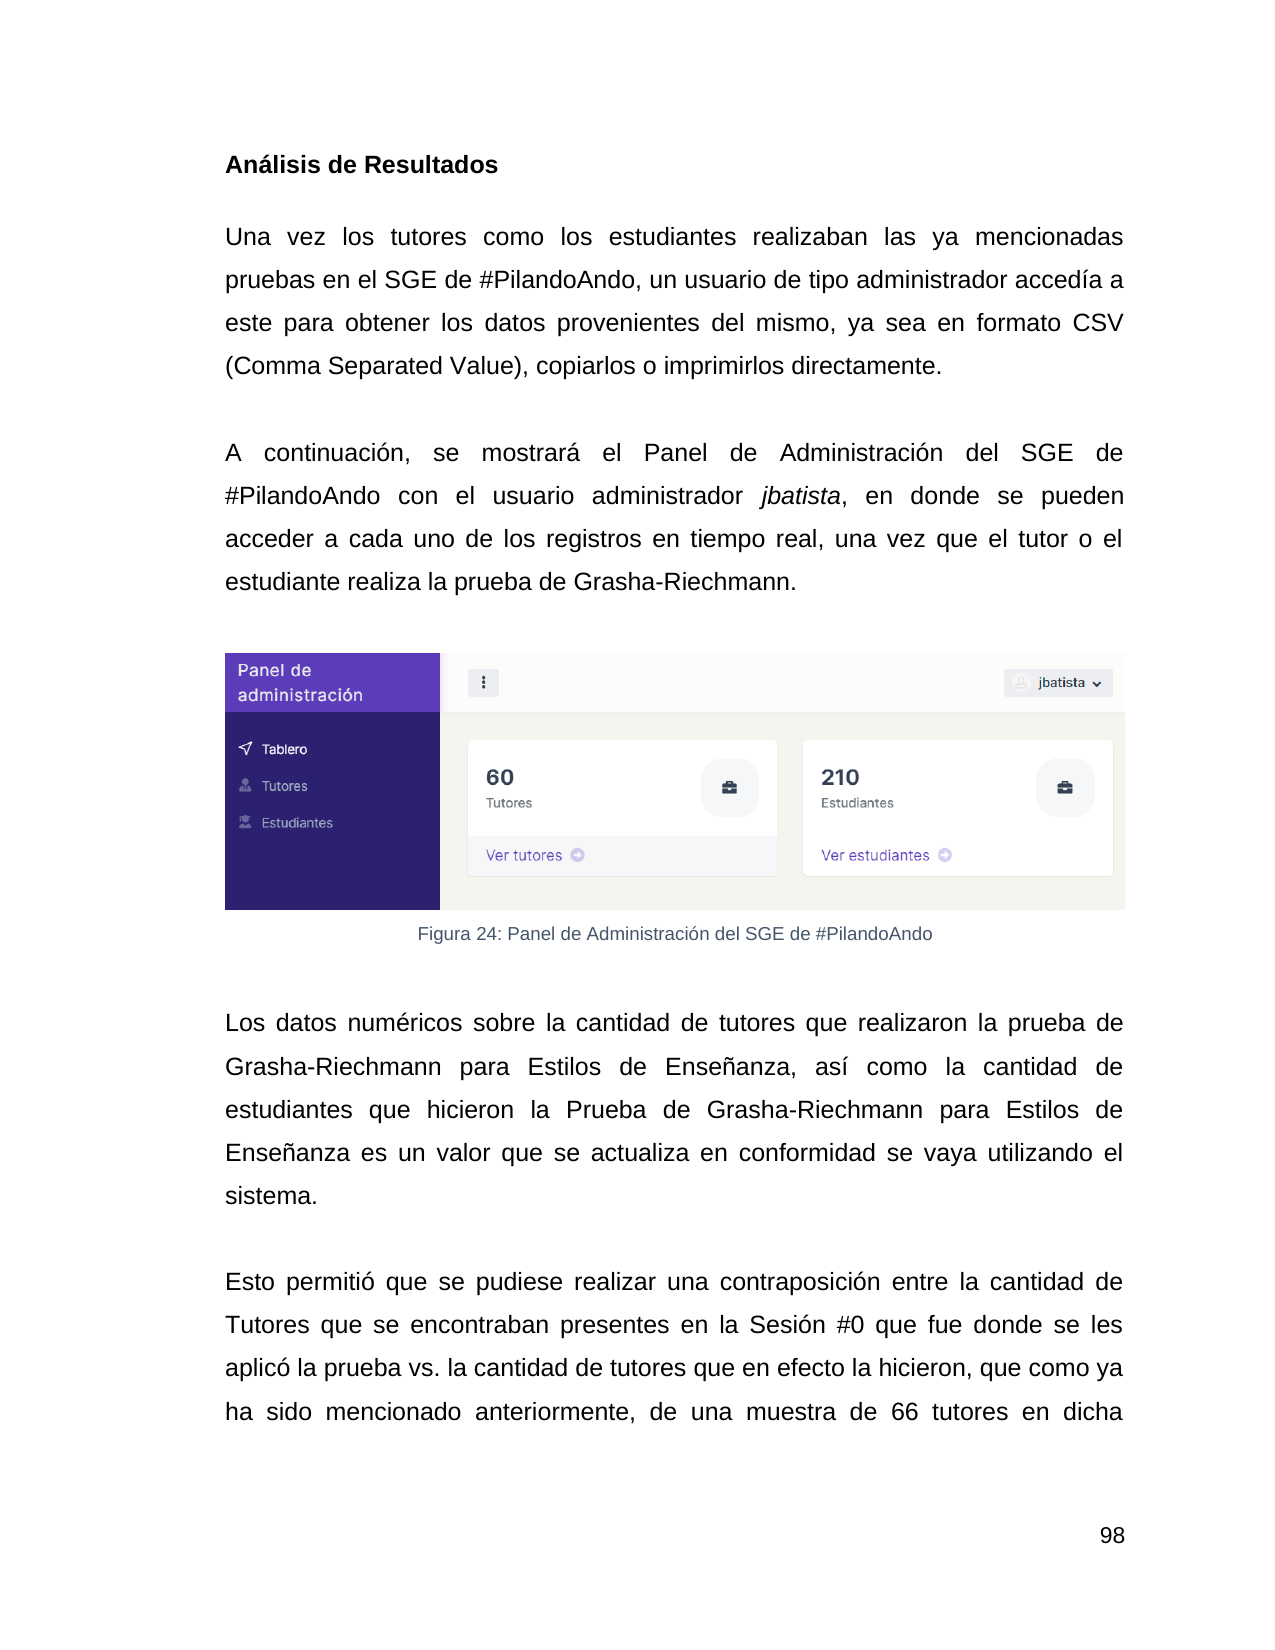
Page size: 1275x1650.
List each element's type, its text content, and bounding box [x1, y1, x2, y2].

subtitle Análisis de Resultados [225, 150, 1125, 179]
text A continuación, se mostrará el Panel de Administración del SGE de #PilandoAndo con el usuario administrador jbatista, en donde se pueden acceder a cada uno de los registros en tiempo real, una vez que el tutor o el estudiante realiza la prueba de Grasha-Riechmann. [225, 437, 1125, 596]
picture [225, 653, 1125, 910]
text Los datos numéricos sobre la cantidad de tutores que realizaron la prueba de Grasha-Riechmann para Estilos de Enseñanza, así como la cantidad de estudiantes que hicieron la Prueba de Grasha-Riechmann para Estilos de Enseñanza es un valor que se actualiza en conformidad se vaya utilizando el sistema. [225, 1008, 1125, 1210]
text Figura 24: Panel de Administración del SGE de #PilandoAndo [225, 923, 1125, 944]
text Una vez los tutores como los estudiantes realizaban las ya mencionadas pruebas en el SGE de #PilandoAndo, un usuario de tipo administrador accedía a este para obtener los datos provenientes del mismo, ya sea en formato CSV (Comma Separated Value), copiarlos o imprimirlos directamente. [225, 222, 1125, 380]
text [225, 1267, 1125, 1425]
